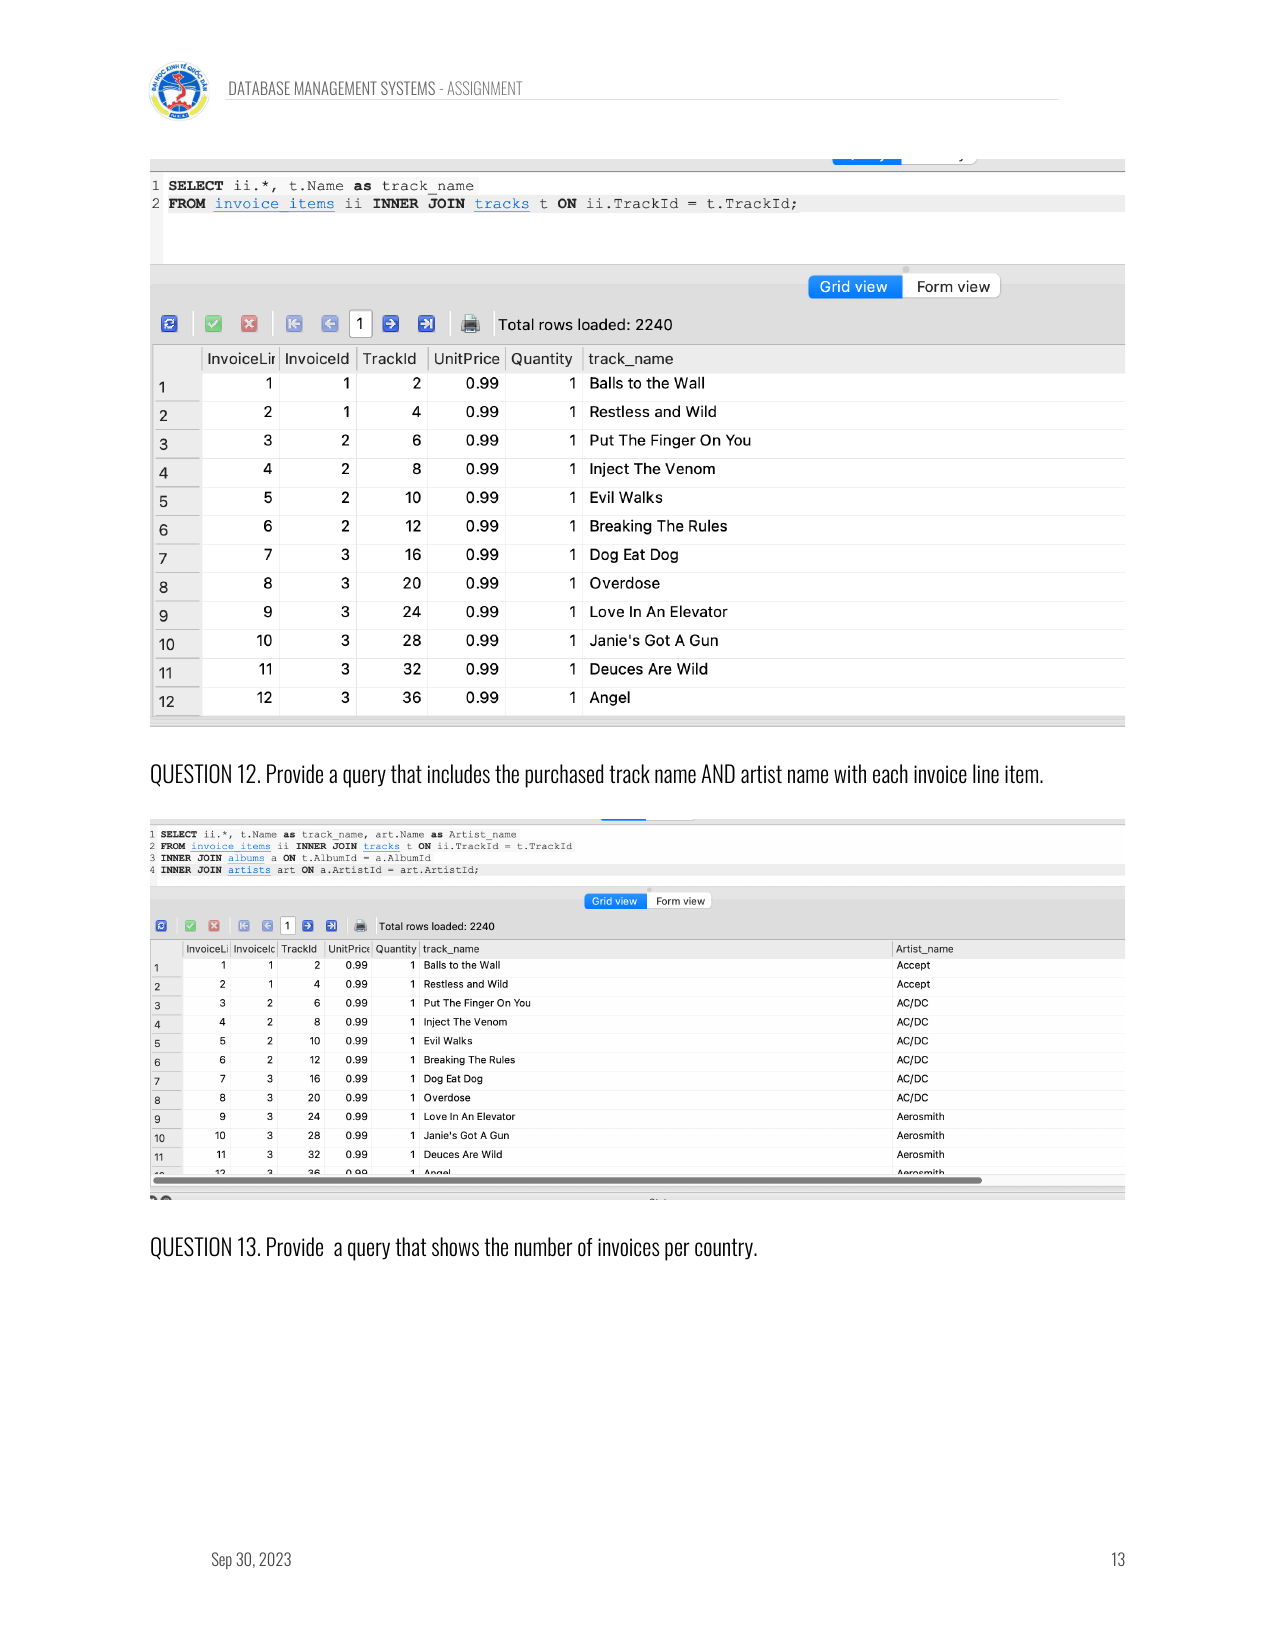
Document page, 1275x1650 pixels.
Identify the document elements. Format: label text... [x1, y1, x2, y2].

picture [150, 819, 1125, 1200]
picture [150, 159, 1125, 727]
picture [148, 60, 210, 121]
text QUESTION 12. Provide a query that includes the purchased track name AND artist name with each invoice line item. [150, 756, 1125, 789]
text QUESTION 13. Provide a query that shows the number of invoices per country. [150, 1229, 1125, 1263]
